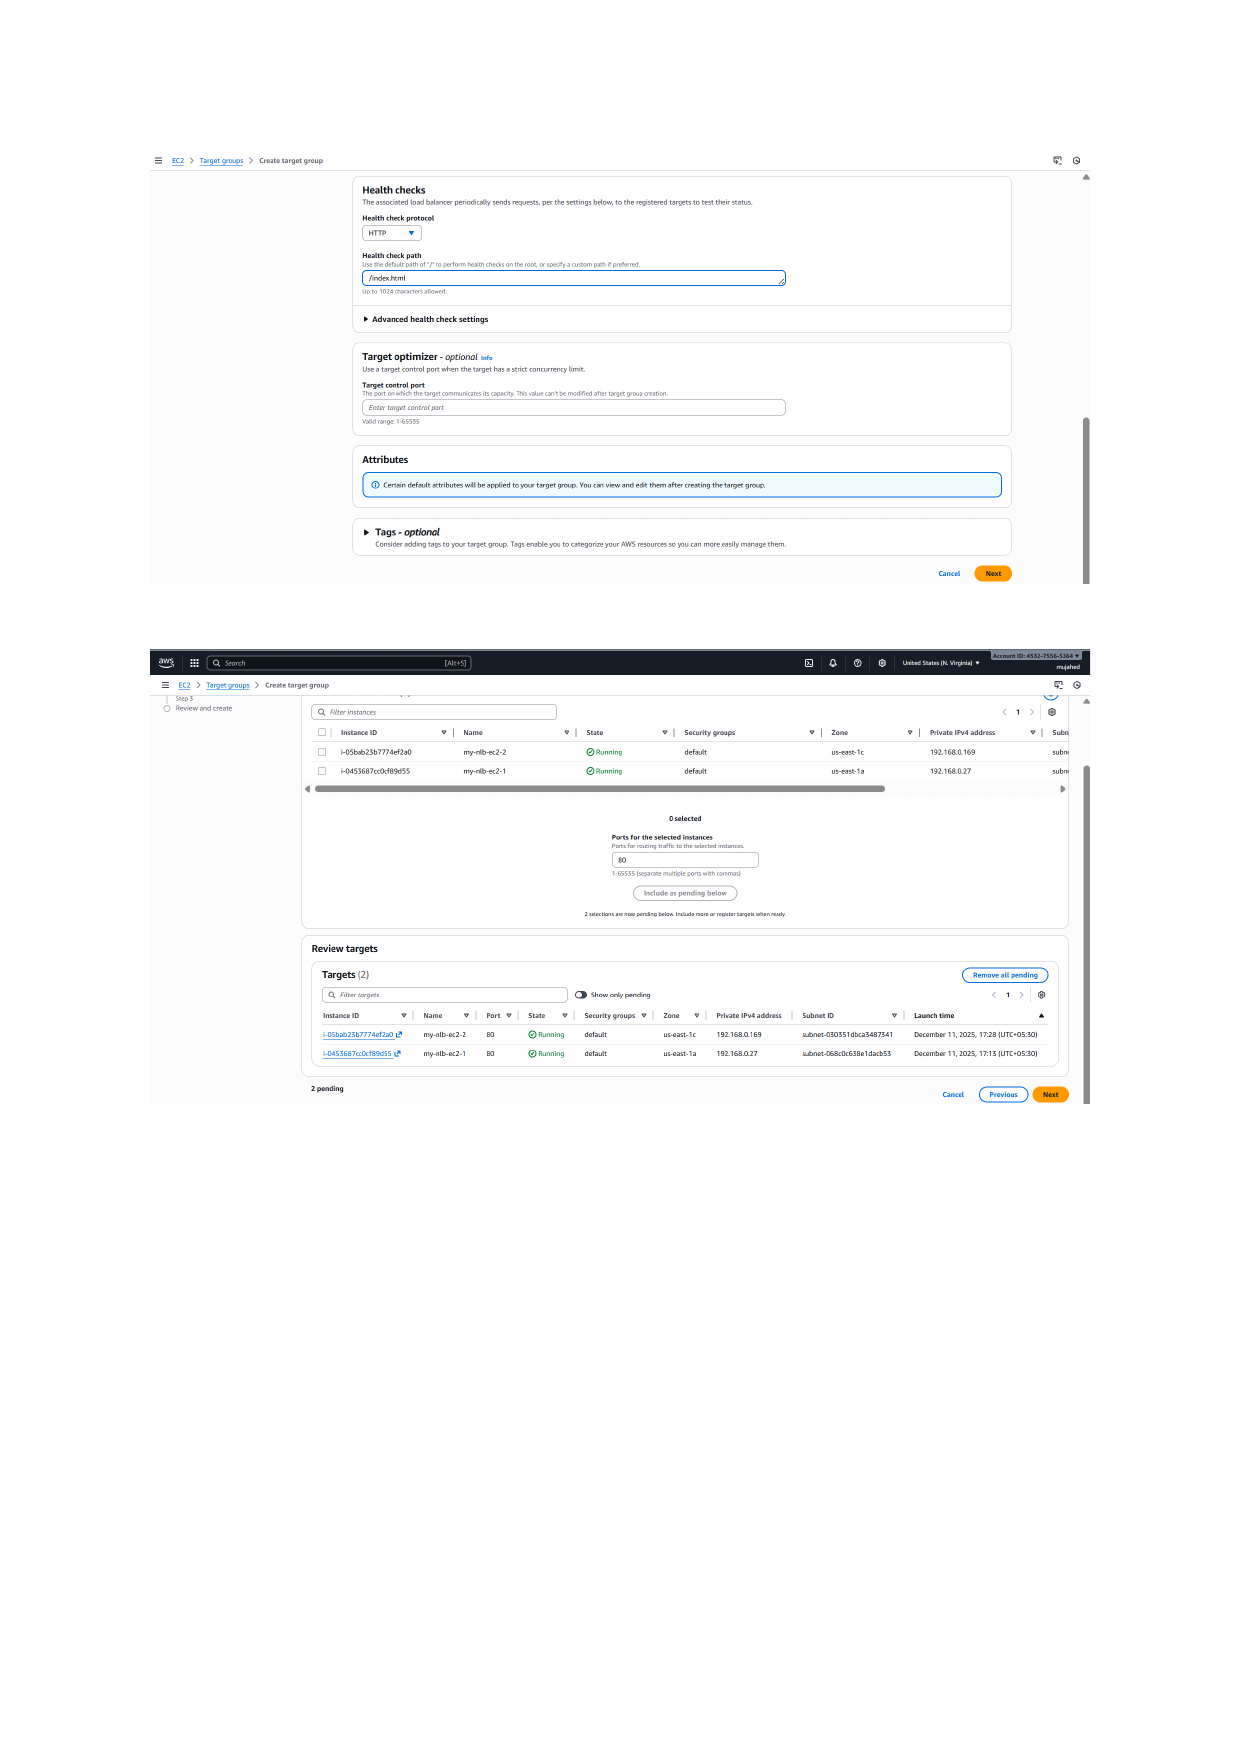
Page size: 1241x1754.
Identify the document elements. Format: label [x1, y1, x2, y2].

picture [150, 150, 1091, 584]
picture [150, 649, 1091, 1104]
